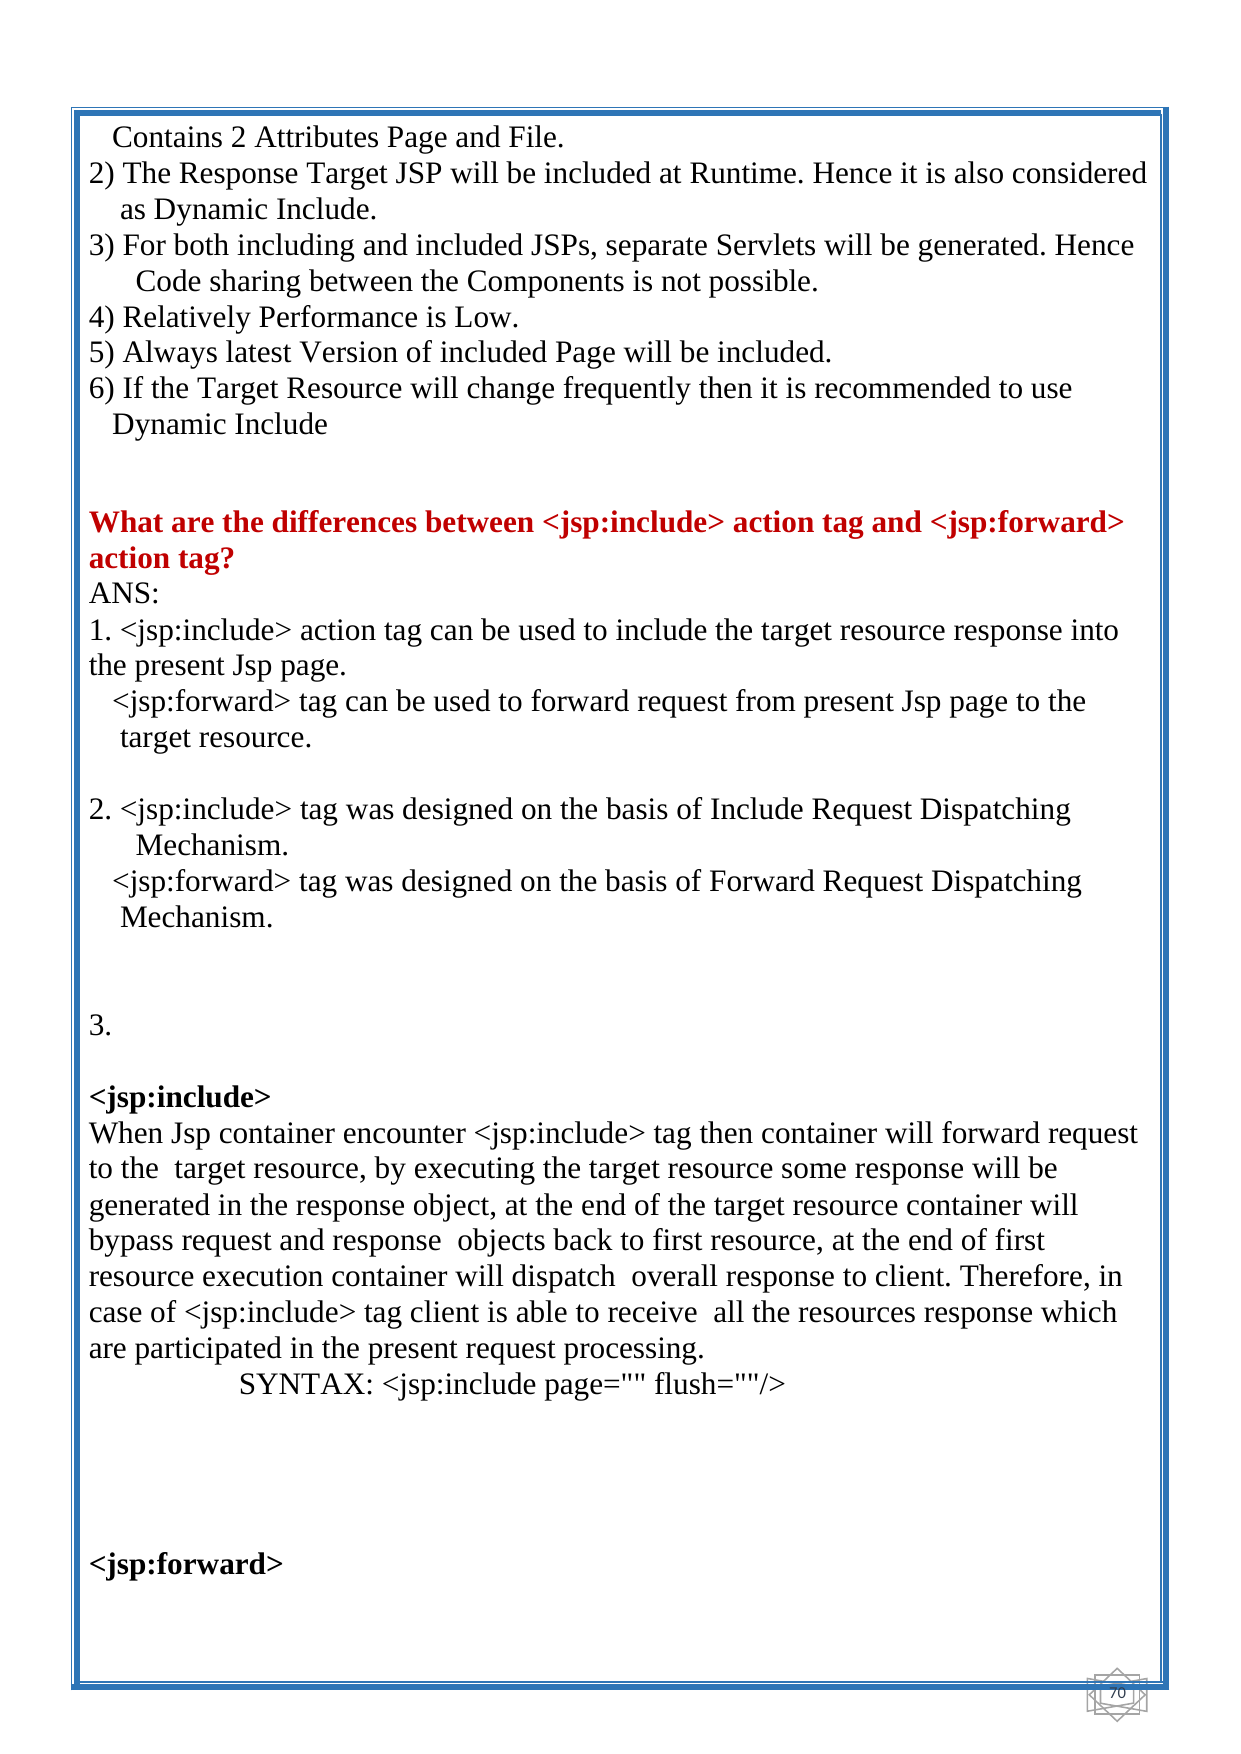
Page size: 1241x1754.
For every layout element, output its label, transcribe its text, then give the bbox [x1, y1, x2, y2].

text <jsp:forward> [88, 1545, 1152, 1581]
text <jsp:forward> tag can be used to forward request from present Jsp page to the target resource. [88, 683, 1152, 754]
text SYNTAX: <jsp:include page="" flush=""/> [88, 1365, 1152, 1401]
text 2. <jsp:include> tag was designed on the basis of Include Request Dispatching Mechanism. [88, 790, 1152, 862]
text When Jsp container encounter <jsp:include> tag then container will forward request to the target resource, by executing the target resource some response will be generated in the response object, at the end of the target resource container will bypass request and response objects back to first resource, at the end of first resource execution container will dispatch overall response to client. Therefore, in case of <jsp:include> tag client is able to receive all the resources response which are participated in the present request processing. [88, 1114, 1152, 1365]
text 3) For both including and included JSPs, separate Servlets will be generated. Hence Code sharing between the Components is not possible. [88, 226, 1152, 298]
text 3. [88, 1006, 1152, 1042]
text 5) Always latest Version of included Page will be included. [88, 334, 1152, 370]
text Dynamic Include [88, 406, 1152, 442]
text 2) The Response Target JSP will be included at Runtime. Hence it is also considered as Dynamic Include. [88, 154, 1152, 226]
text <jsp:include> [88, 1078, 1152, 1114]
text <jsp:forward> tag was designed on the basis of Forward Request Dispatching Mechanism. [88, 862, 1152, 934]
text ANS: [88, 575, 1152, 611]
text 4) Relatively Performance is Low. [88, 298, 1152, 334]
text 6) If the Target Resource will change frequently then it is recommended to use [88, 370, 1152, 406]
text 1. <jsp:include> action tag can be used to include the target resource response into the present Jsp page. [88, 611, 1152, 683]
text What are the differences between <jsp:include> action tag and <jsp:forward> action tag? [88, 503, 1152, 575]
text Contains 2 Attributes Page and File. [88, 118, 1152, 154]
